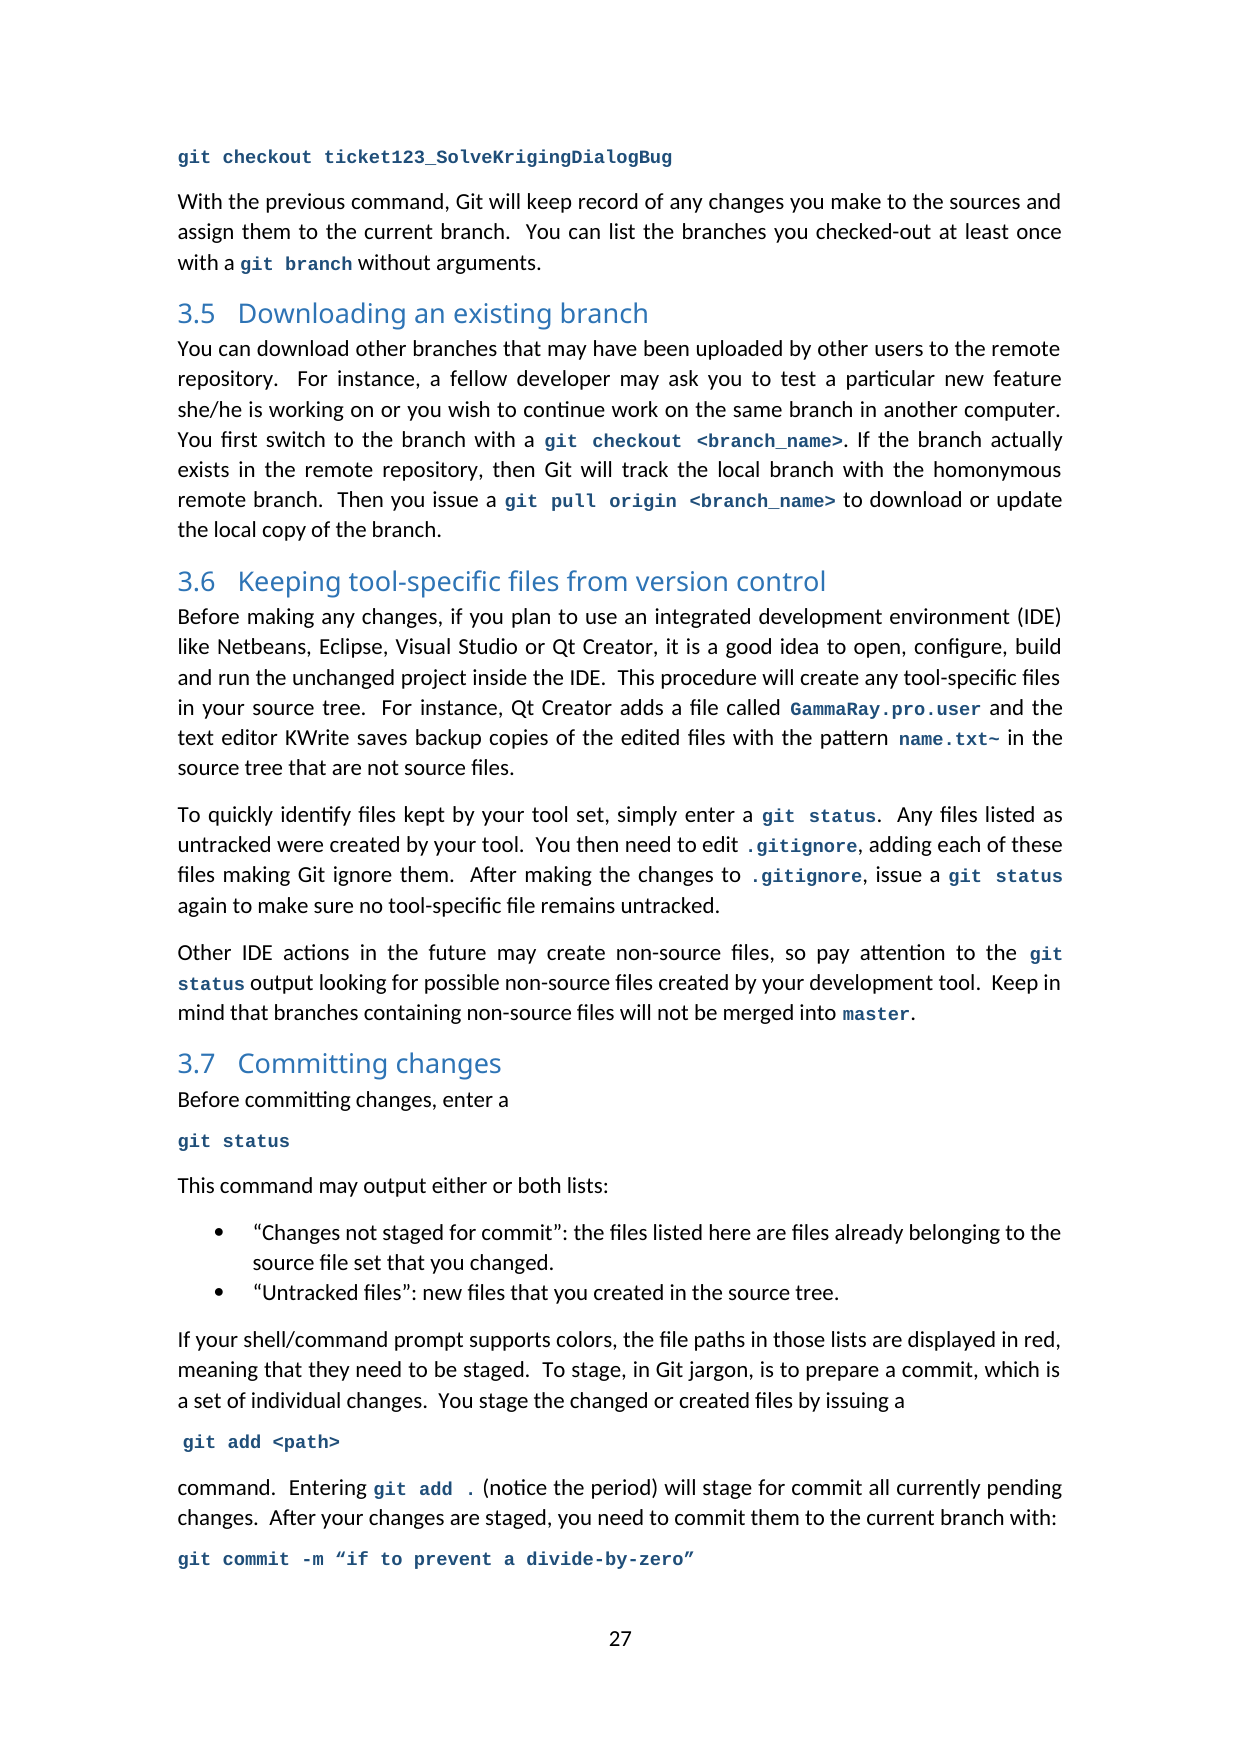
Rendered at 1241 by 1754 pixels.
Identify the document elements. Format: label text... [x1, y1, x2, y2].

text If your shell/command prompt supports colors, the file paths in those lists are displayed in red, meaning that they need to be staged. To stage, in Git jargon, is to prepare a commit, which is a set of individual changes. You stage the changed or created files by issuing a [177, 1325, 1063, 1414]
text git checkout ticket123_SolveKrigingDialogBug [177, 148, 1063, 169]
text Other IDE actions in the future may create non-source files, so pay attention to the git status output looking for possible non-source files created by your development tool. Keep in mind that branches containing non-source files will not be merged into master. [177, 938, 1063, 1026]
subtitle Committing changes [177, 1045, 1063, 1082]
text Before committing changes, enter a [177, 1085, 1063, 1113]
subtitle Keeping tool-specific files from version control [177, 562, 1063, 599]
text You can download other branches that may have been uploaded by other users to the remote repository. For instance, a fellow developer may ask you to test a particular new feature she/he is working on or you wish to continue work on the same branch in another computer. You first switch to the branch with a git checkout <branch_name>. If the branch actually exists in the remote repository, then Git will track the local branch with the homonymous remote branch. Then you issue a git pull origin <branch_name> to download or update the local copy of the branch. [177, 334, 1063, 543]
text To quickly identify files kept by your tool set, simply enter a git status. Any files listed as untracked were created by your tool. You then need to edit .gitignore, adding each of these files making Git ignore them. After making the changes to .gitignore, issue a git status again to make sure no tool-specific file remains untracked. [177, 800, 1063, 919]
text git add <path> [177, 1433, 1063, 1454]
text git commit -m “if to prevent a divide-by-zero” [177, 1550, 1063, 1571]
subtitle Downloading an existing branch [177, 294, 1063, 331]
list “Untracked files”: new files that you created in the source tree. [215, 1278, 1063, 1306]
text git status [177, 1132, 1063, 1153]
text With the previous command, Git will keep record of any changes you make to the sources and assign them to the current branch. You can list the branches you checked-out at least once with a git branch without arguments. [177, 187, 1063, 276]
text command. Entering git add . (notice the period) will stage for commit all currently pending changes. After your changes are staged, you need to commit them to the current branch with: [177, 1473, 1063, 1531]
list “Changes not staged for commit”: the files listed here are files already belonging to the source file set that you changed. [215, 1218, 1063, 1276]
text Before making any changes, if you plan to use an integrated development environment (IDE) like Netbeans, Eclipse, Visual Studio or Qt Creator, it is a good idea to open, configure, build and run the unchanged project inside the IDE. This procedure will create any tool-specific files in your source tree. For instance, Qt Creator adds a file called GammaRay.pro.user and the text editor KWrite saves backup copies of the edited files with the pattern name.txt~ in the source tree that are not source files. [177, 602, 1063, 781]
text This command may output either or both lists: [177, 1171, 1063, 1199]
